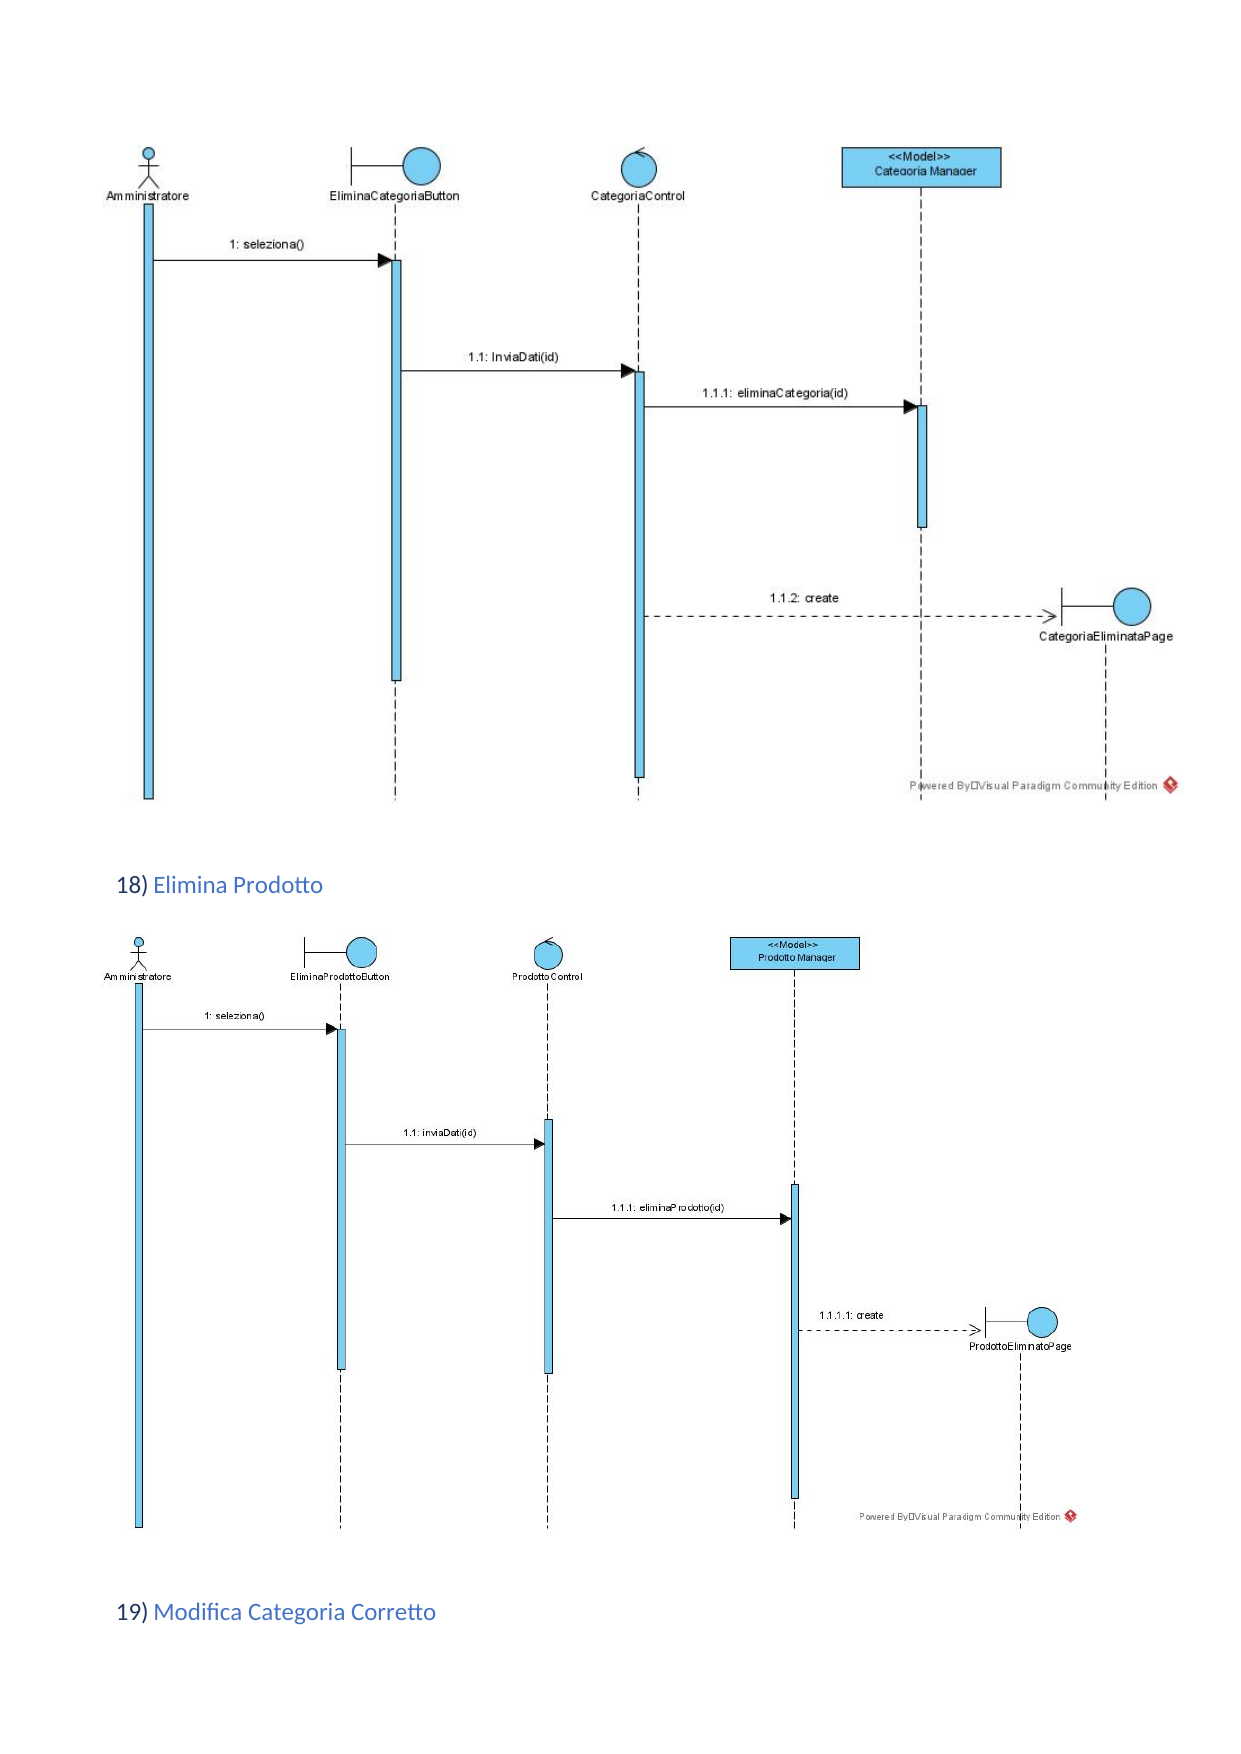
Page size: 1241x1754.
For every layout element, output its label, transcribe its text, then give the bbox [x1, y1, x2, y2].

picture [93, 145, 1184, 804]
list Modifica Categoria Corretto [116, 1596, 1238, 1627]
list Elimina Prodotto [116, 869, 1238, 900]
picture [93, 935, 1080, 1531]
